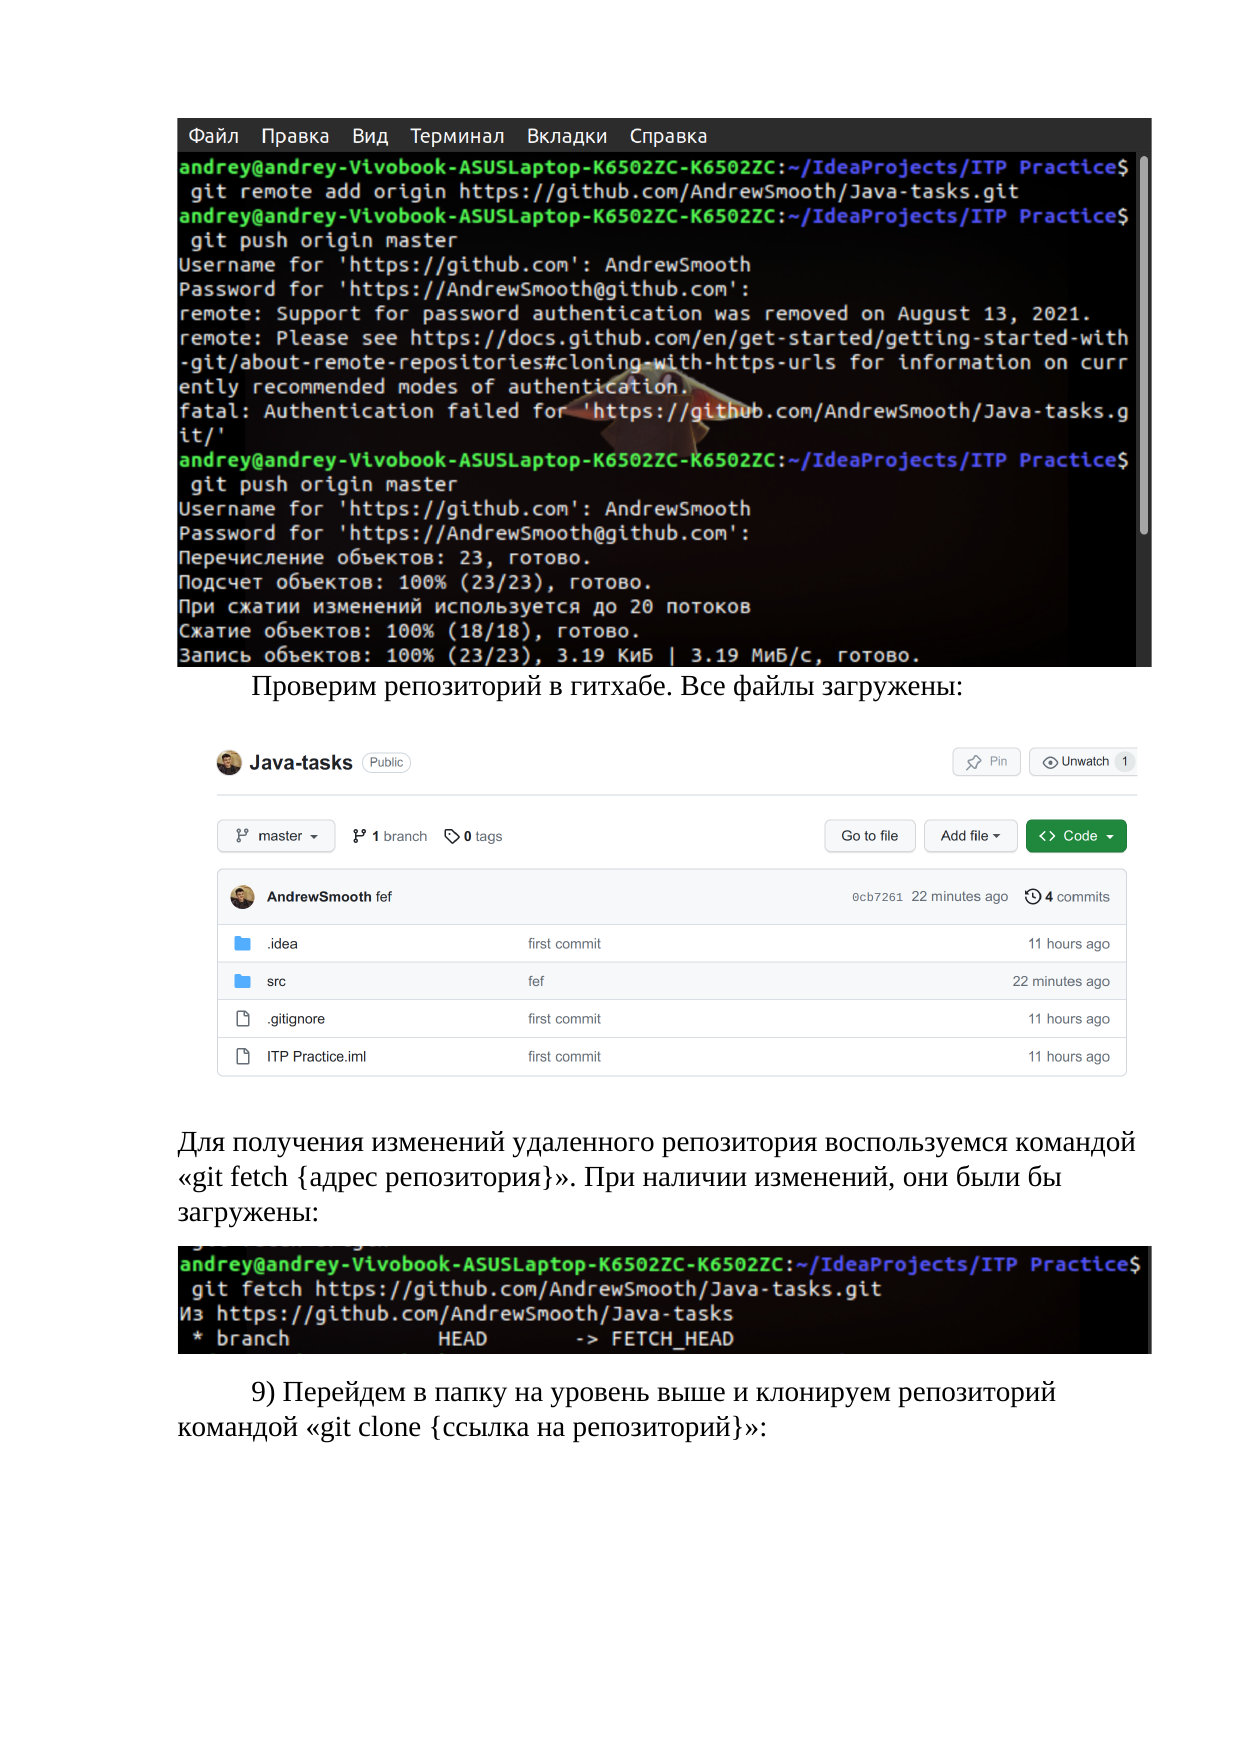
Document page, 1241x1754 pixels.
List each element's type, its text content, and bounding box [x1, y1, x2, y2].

text 9) Перейдем в папку на уровень выше и клонируем репозиторий командой «git clone {ссылка на репозиторий}»: [177, 1354, 1152, 1443]
picture [163, 733, 1138, 1089]
picture [177, 118, 1152, 667]
picture [177, 1246, 1152, 1354]
